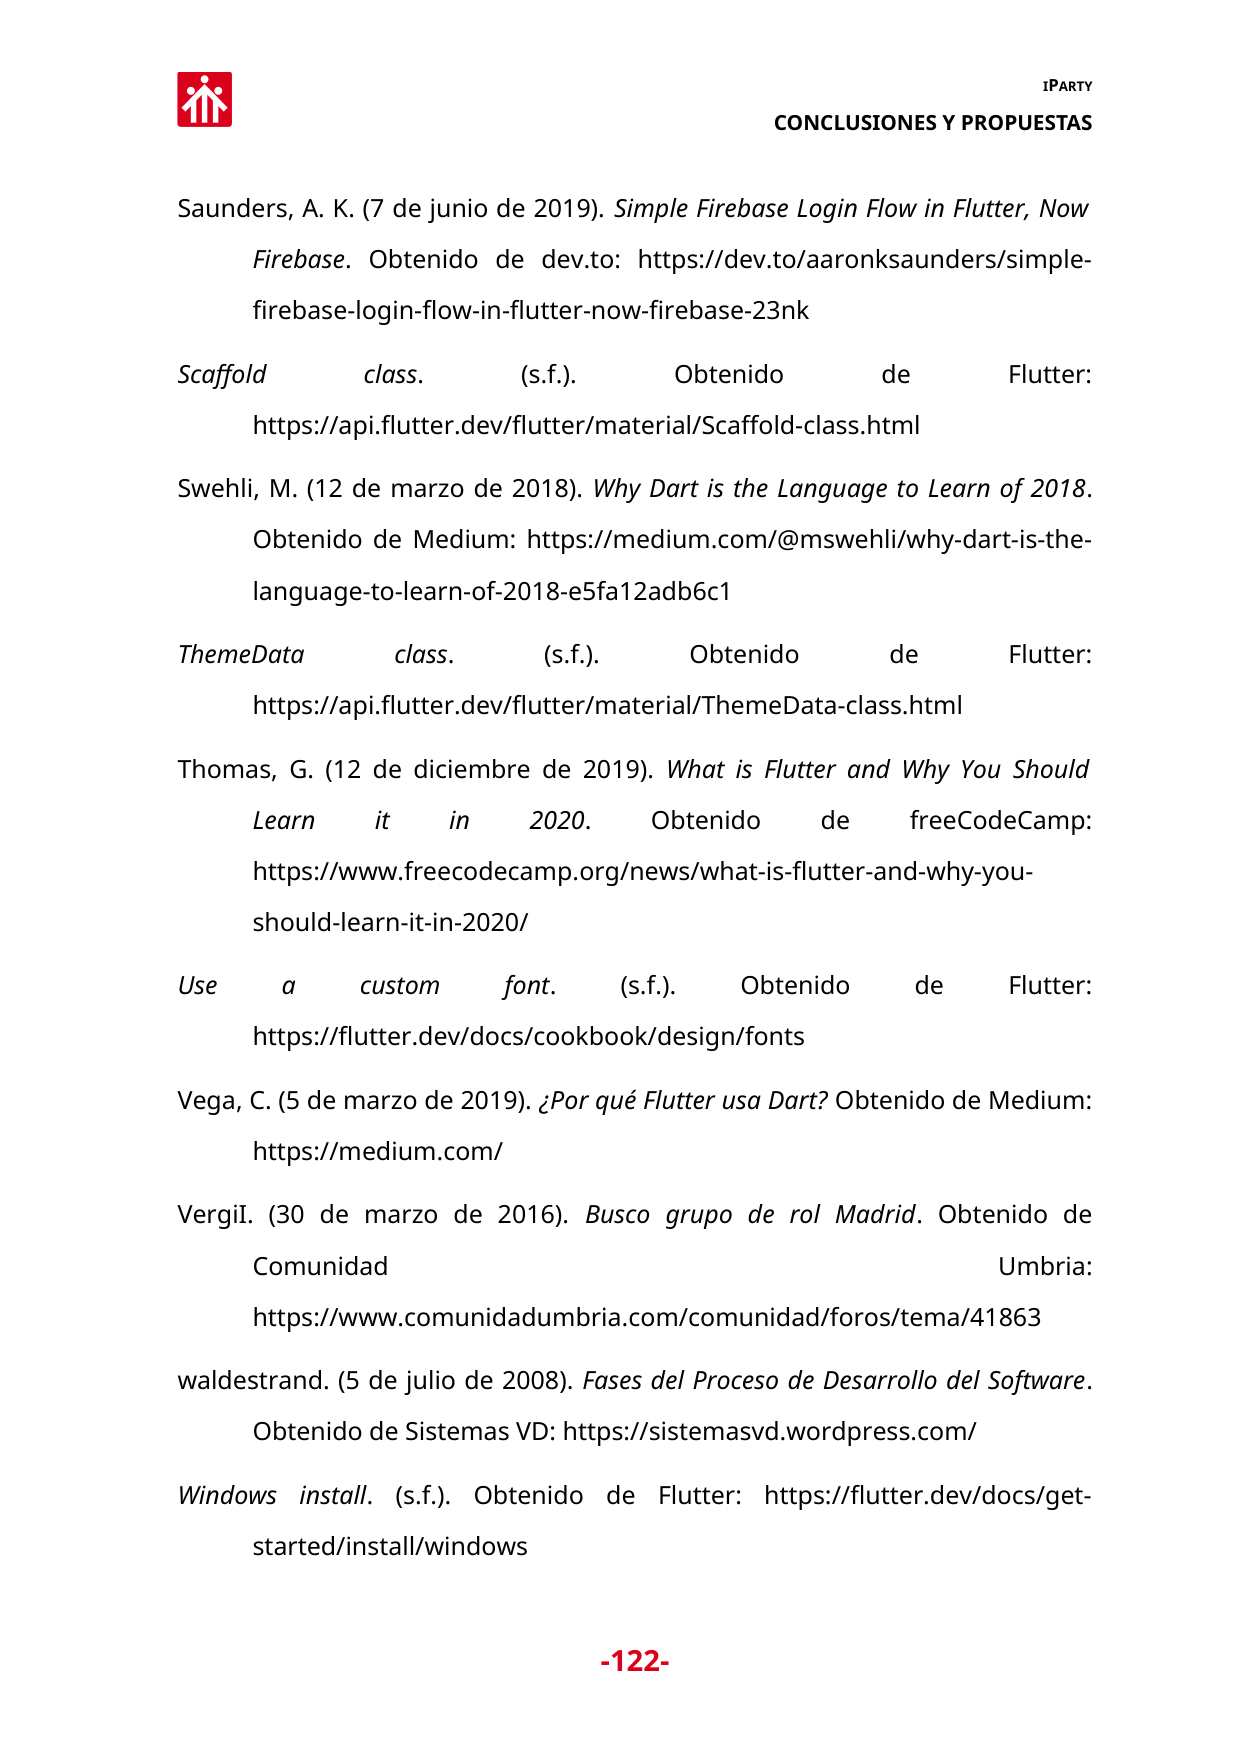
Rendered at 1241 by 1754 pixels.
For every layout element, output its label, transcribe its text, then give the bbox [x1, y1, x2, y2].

text Use a custom font. (s.f.). Obtenido de Flutter: https://flutter.dev/docs/cookbook/design/fonts [177, 968, 1092, 1053]
text Saunders, A. K. (7 de junio de 2019). Simple Firebase Login Flow in Flutter, Now Firebase. Obtenido de dev.to: https://dev.to/aaronksaunders/simple-firebase-login-flow-in-flutter-now-firebase-23nk [177, 191, 1092, 327]
picture [177, 72, 232, 127]
text Vega, C. (5 de marzo de 2019). ¿Por qué Flutter usa Dart? Obtenido de Medium: https://medium.com/ [177, 1083, 1092, 1168]
text Swehli, M. (12 de marzo de 2018). Why Dart is the Language to Learn of 2018. Obtenido de Medium: https://medium.com/@mswehli/why-dart-is-the-language-to-learn-of-2018-e5fa12adb6c1 [177, 471, 1092, 607]
text ThemeData class. (s.f.). Obtenido de Flutter: https://api.flutter.dev/flutter/material/ThemeData-class.html [177, 637, 1092, 722]
text Thomas, G. (12 de diciembre de 2019). What is Flutter and Why You Should Learn it in 2020. Obtenido de freeCodeCamp: https://www.freecodecamp.org/news/what-is-flutter-and-why-you-should-learn-it-in-2020/ [177, 751, 1092, 938]
text waldestrand. (5 de julio de 2008). Fases del Proceso de Desarrollo del Software. Obtenido de Sistemas VD: https://sistemasvd.wordpress.com/ [177, 1363, 1092, 1448]
text VergiI. (30 de marzo de 2016). Busco grupo de rol Madrid. Obtenido de Comunidad Umbria: https://www.comunidadumbria.com/comunidad/foros/tema/41863 [177, 1197, 1092, 1333]
text Scaffold class. (s.f.). Obtenido de Flutter: https://api.flutter.dev/flutter/material/Scaffold-class.html [177, 357, 1092, 442]
text Windows install. (s.f.). Obtenido de Flutter: https://flutter.dev/docs/get-started/install/windows [177, 1477, 1092, 1562]
